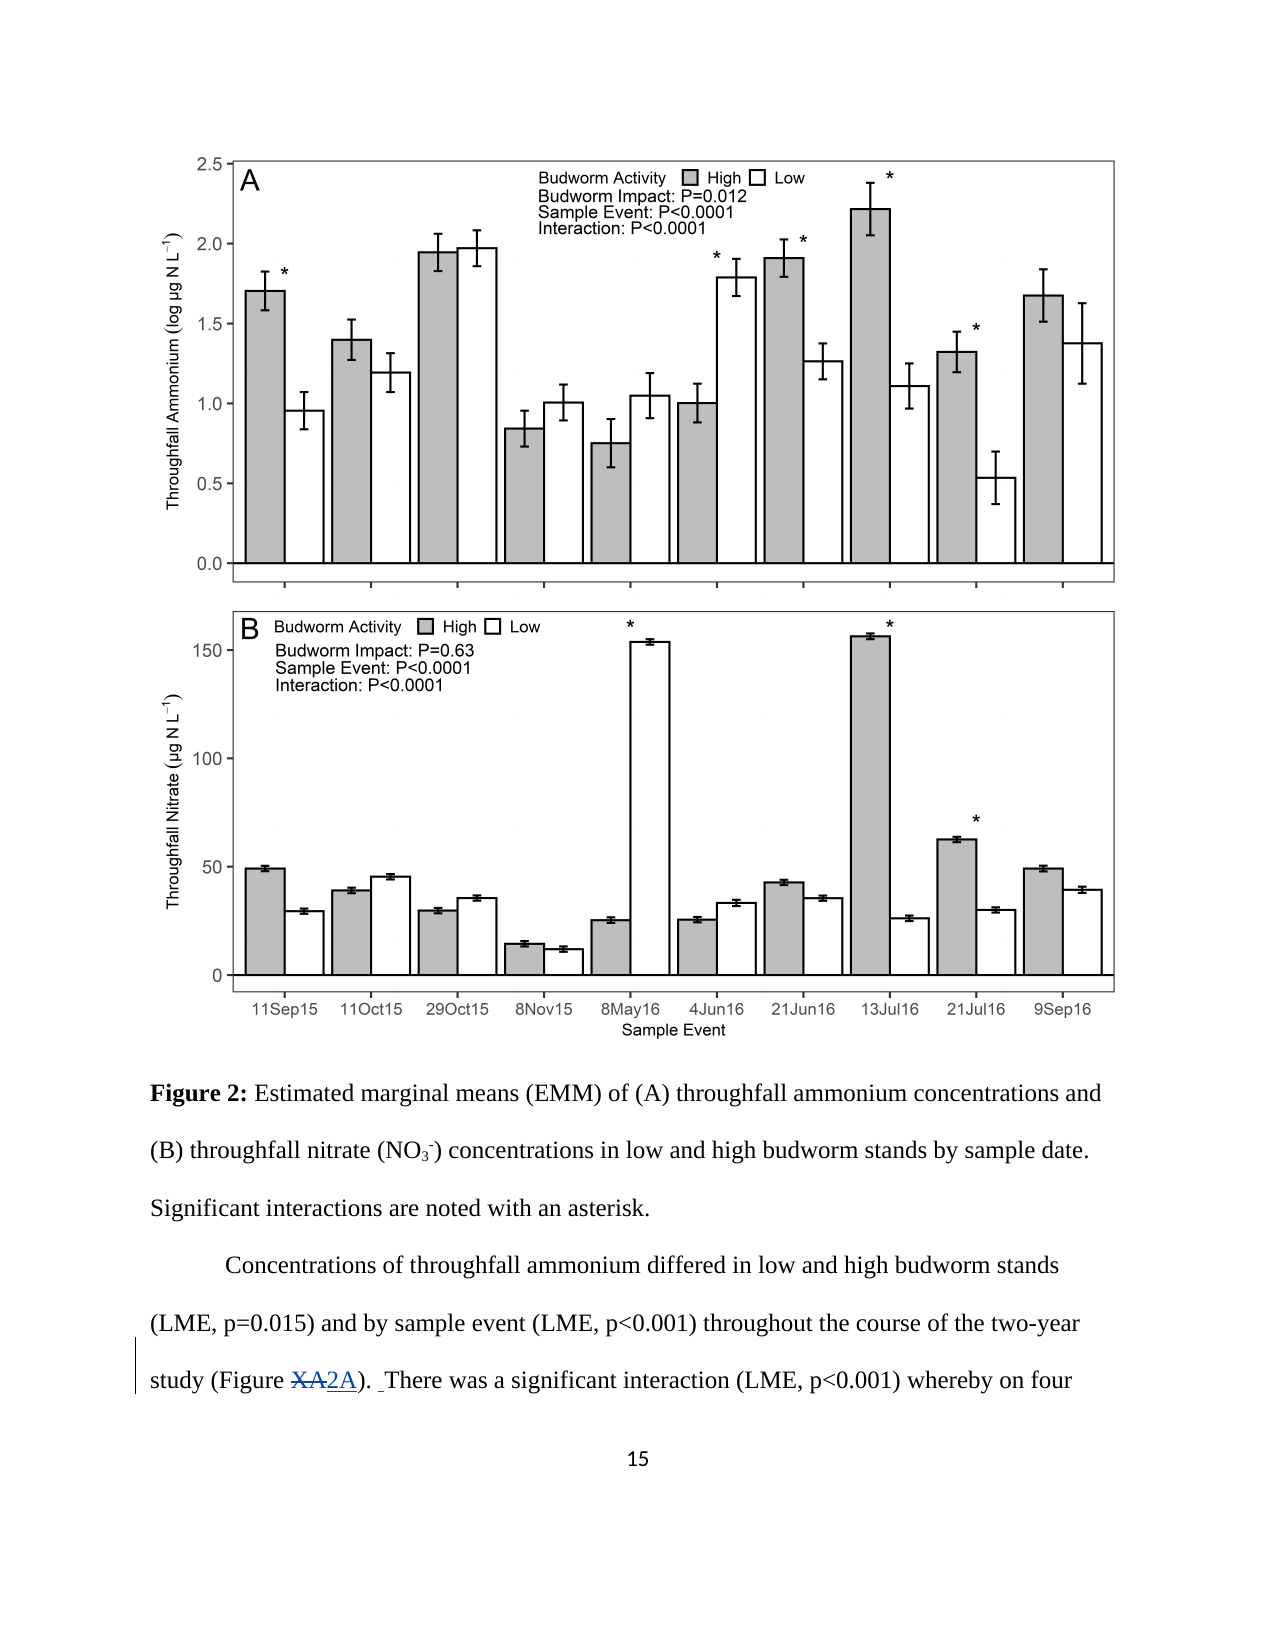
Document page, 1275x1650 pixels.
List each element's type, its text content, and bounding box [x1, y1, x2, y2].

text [150, 1251, 1125, 1394]
text Figure 2: Estimated marginal means (EMM) of (A) throughfall ammonium concentrations and (B) throughfall nitrate (NO3-) concentrations in low and high budworm stands by sample date. Significant interactions are noted with an asterisk. [150, 1078, 1125, 1222]
picture [150, 150, 1125, 1050]
